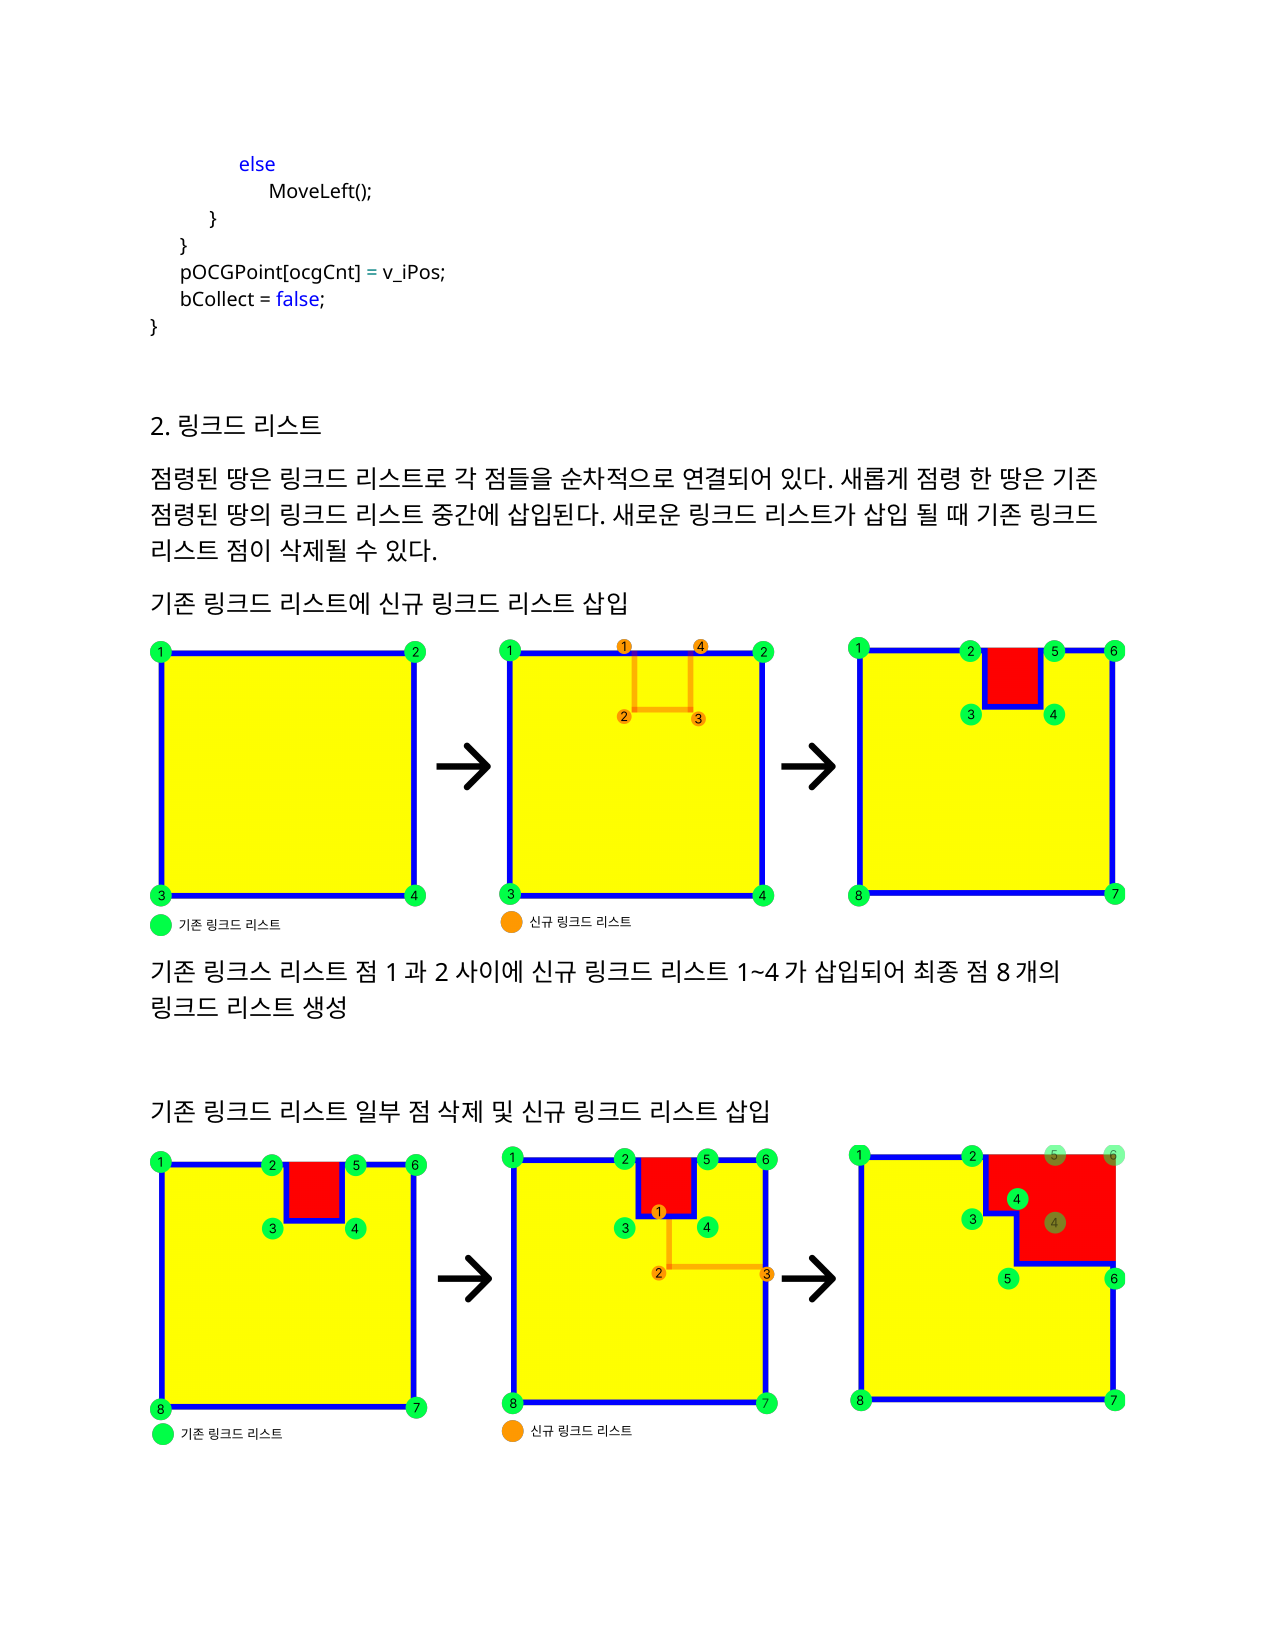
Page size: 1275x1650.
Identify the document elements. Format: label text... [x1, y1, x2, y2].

text } [150, 231, 1125, 258]
text pOCGPoint[ocgCnt] = v_iPos; [150, 258, 1125, 285]
text MoveLeft(); [150, 177, 1125, 204]
text } [150, 204, 1125, 231]
text 기존 링크스 리스트 점 1과 2 사이에 신규 링크드 리스트 1~4가 삽입되어 최종 점 8개의 링크드 리스트 생성 [150, 952, 1125, 1024]
text 점령된 땅은 링크드 리스트로 각 점들을 순차적으로 연결되어 있다. 새롭게 점령 한 땅은 기존 점령된 땅의 링크드 리스트 중간에 삽입된다. 새로운 링크드 리스트가 삽입 될 때 기존 링크드 리스트 점이 삭제될 수 있다. [150, 459, 1125, 568]
text 기존 링크드 리스트에 신규 링크드 리스트 삽입 [150, 584, 1125, 621]
text 2. 링크드 리스트 [150, 406, 1125, 442]
text } [150, 312, 1125, 339]
text 기존 링크드 리스트 일부 점 삭제 및 신규 링크드 리스트 삽입 [150, 1092, 1125, 1128]
text else [150, 150, 1125, 177]
text bCollect = false; [150, 285, 1125, 312]
